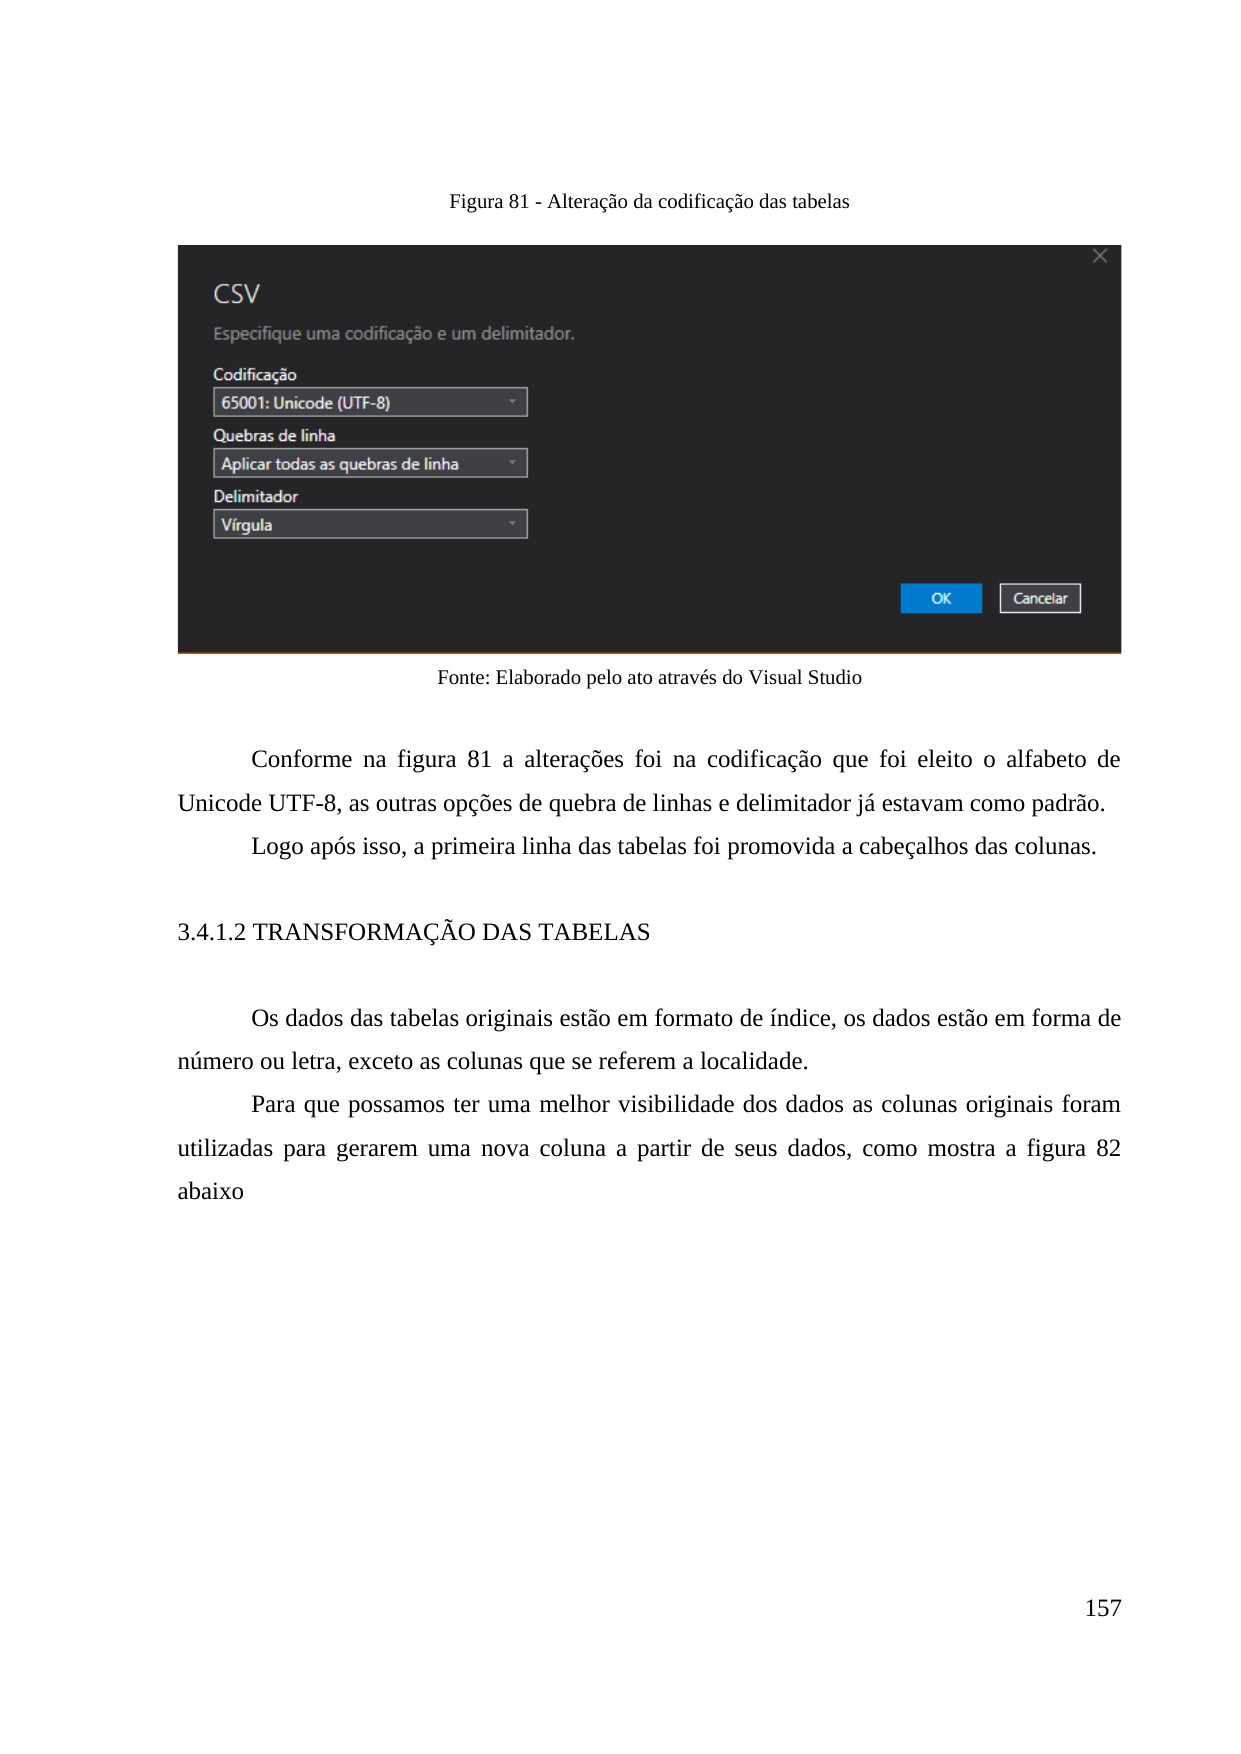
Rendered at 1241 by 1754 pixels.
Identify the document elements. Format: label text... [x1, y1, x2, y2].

picture [177, 245, 1122, 654]
text Para que possamos ter uma melhor visibilidade dos dados as colunas originais foram utilizadas para gerarem uma nova coluna a partir de seus dados, como mostra a figura 82 abaixo [177, 1089, 1122, 1204]
text Os dados das tabelas originais estão em formato de índice, os dados estão em forma de número ou letra, exceto as colunas que se referem a localidade. [177, 1003, 1122, 1075]
subtitle 3.4.1.2 TRANSFORMAÇÃO DAS TABELAS [177, 917, 1122, 946]
text Conforme na figura 81 a alterações foi na codificação que foi eleito o alfabeto de Unicode UTF-8, as outras opções de quebra de linhas e delimitador já estavam como padrão. [177, 744, 1122, 816]
text Figura 81 - Alteração da codificação das tabelas [177, 189, 1122, 213]
text Logo após isso, a primeira linha das tabelas foi promovida a cabeçalhos das colunas. [177, 831, 1122, 859]
text Fonte: Elaborado pelo ato através do Visual Studio [177, 654, 1122, 689]
